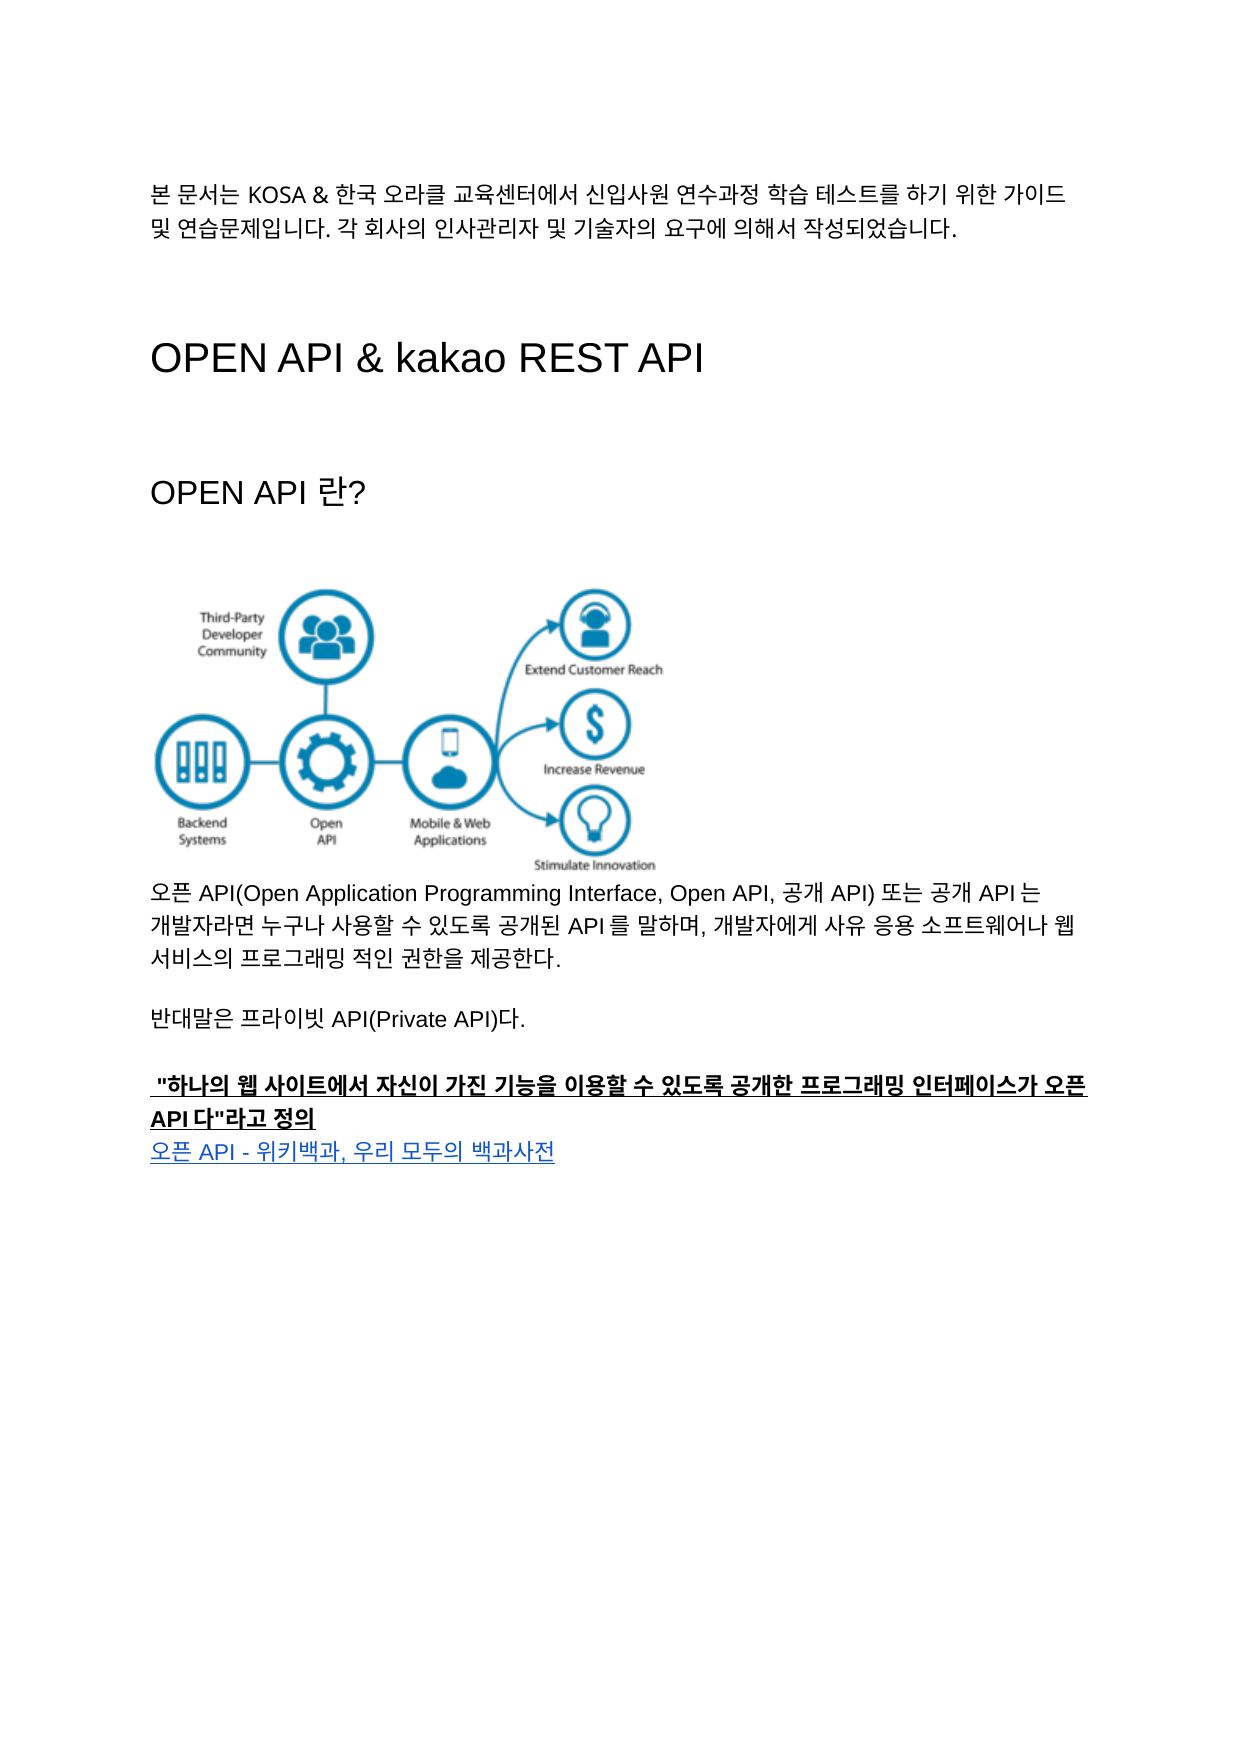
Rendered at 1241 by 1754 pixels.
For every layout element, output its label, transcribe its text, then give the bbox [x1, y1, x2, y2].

text 반대말은 프라이빗 API(Private API)다. [150, 974, 1090, 1034]
text OPEN API & kakao REST API [150, 333, 1090, 381]
text OPEN API 란? [150, 465, 1090, 514]
text 오픈 API - 위키백과, 우리 모두의 백과사전 [150, 1134, 1090, 1167]
picture [150, 585, 667, 875]
text 오픈 API(Open Application Programming Interface, Open API, 공개 API) 또는 공개 API는 개발자라면 누구나 사용할 수 있도록 공개된 API를 말하며, 개발자에게 사유 응용 소프트웨어나 웹 서비스의 프로그래밍 적인 권한을 제공한다. [150, 874, 1090, 974]
text 본 문서는 KOSA & 한국 오라클 교육센터에서 신입사원 연수과정 학습 테스트를 하기 위한 가이드 및 연습문제입니다. 각 회사의 인사관리자 및 기술자의 요구에 의해서 작성되었습니다. [150, 177, 1090, 244]
text "하나의 웹 사이트에서 자신이 가진 기능을 이용할 수 있도록 공개한 프로그래밍 인터페이스가 오픈 API다"라고 정의 [150, 1068, 1090, 1134]
